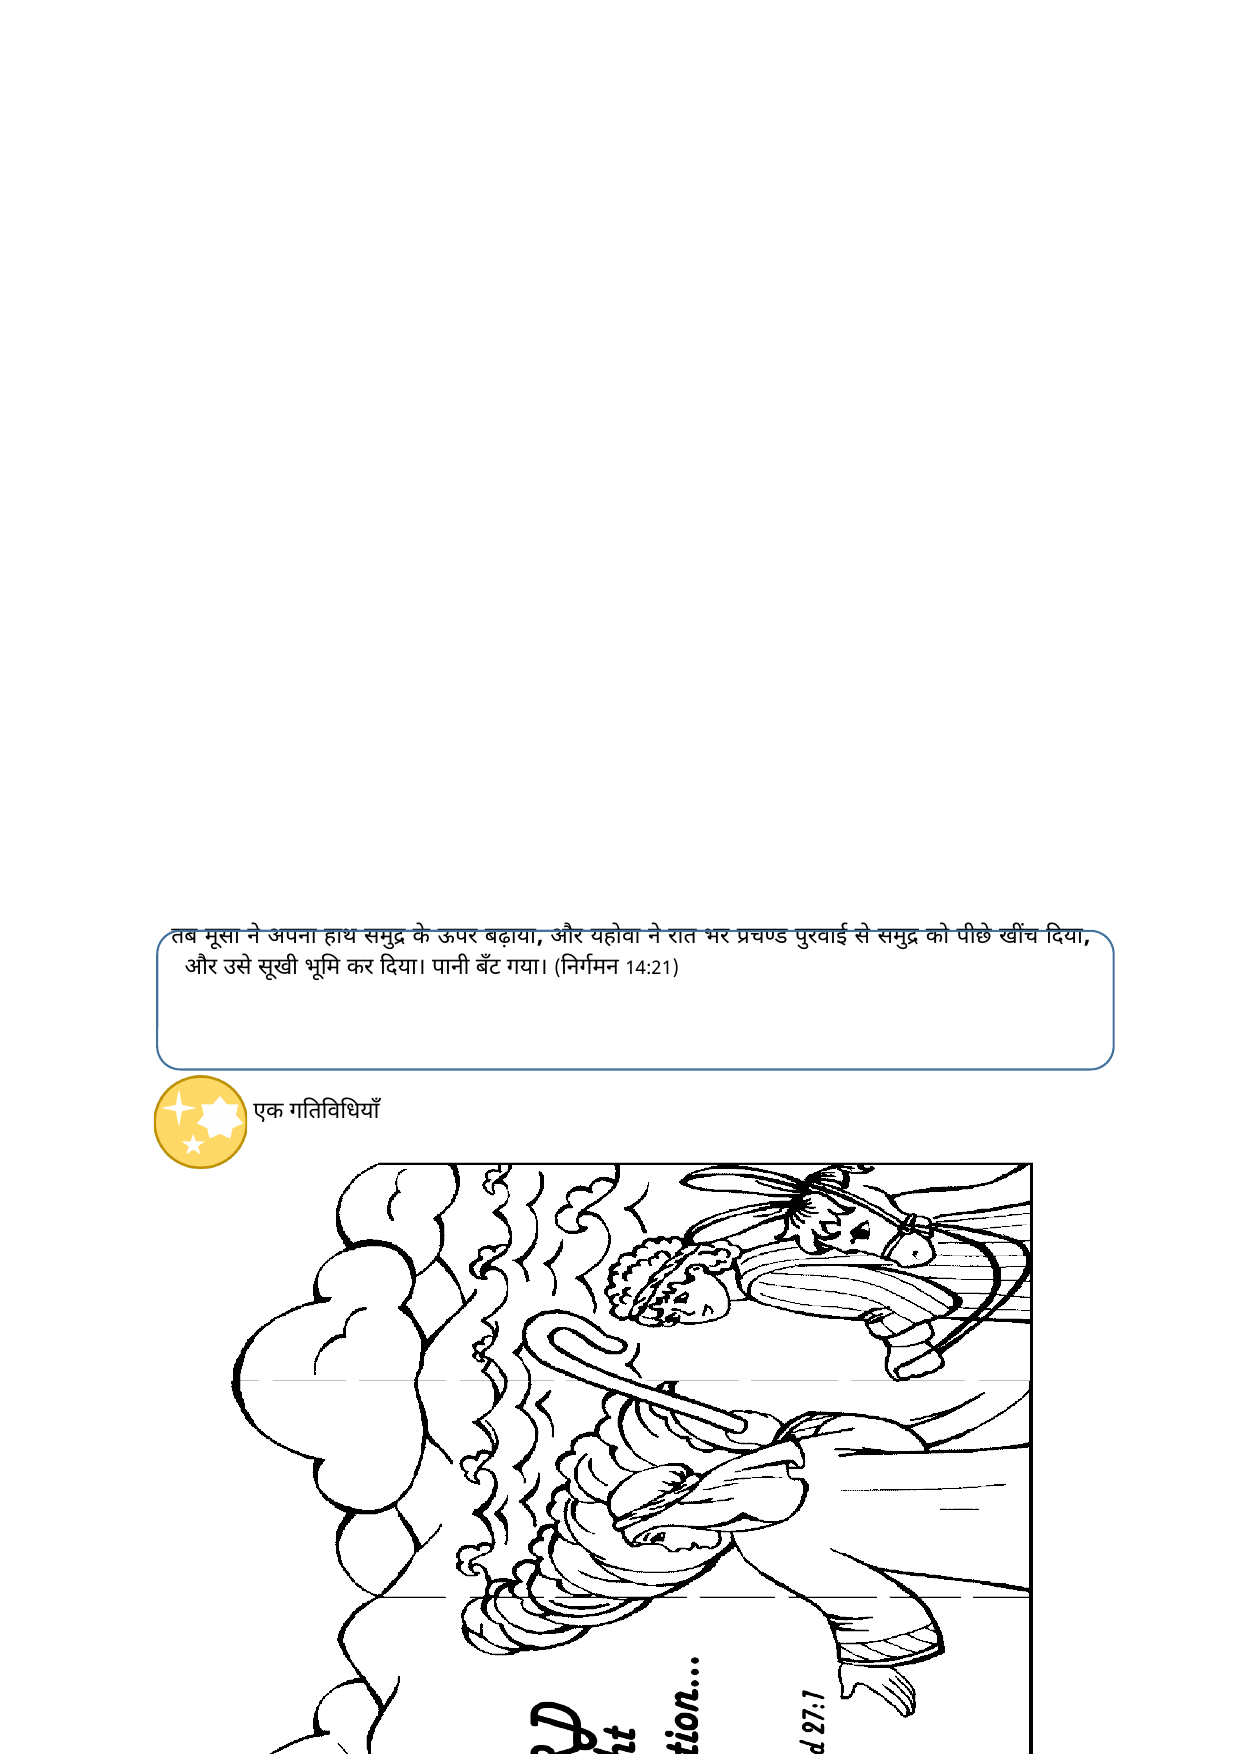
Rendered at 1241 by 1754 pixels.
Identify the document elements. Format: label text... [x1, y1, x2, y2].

text तब मूसा ने अपना हाथ समुद्र के ऊपर बढ़ाया, और यहोवा ने रात भर प्रचण्ड पुरवाई से समुद्र को पीछे खींच दिया, और उसे सूखी भूमि कर दिया। पानी बँट गया। (निर्गमन 14:21) [159, 932, 1090, 982]
picture [153, 1075, 1041, 1754]
text एक गतिविधियाँ [248, 1097, 1090, 1124]
